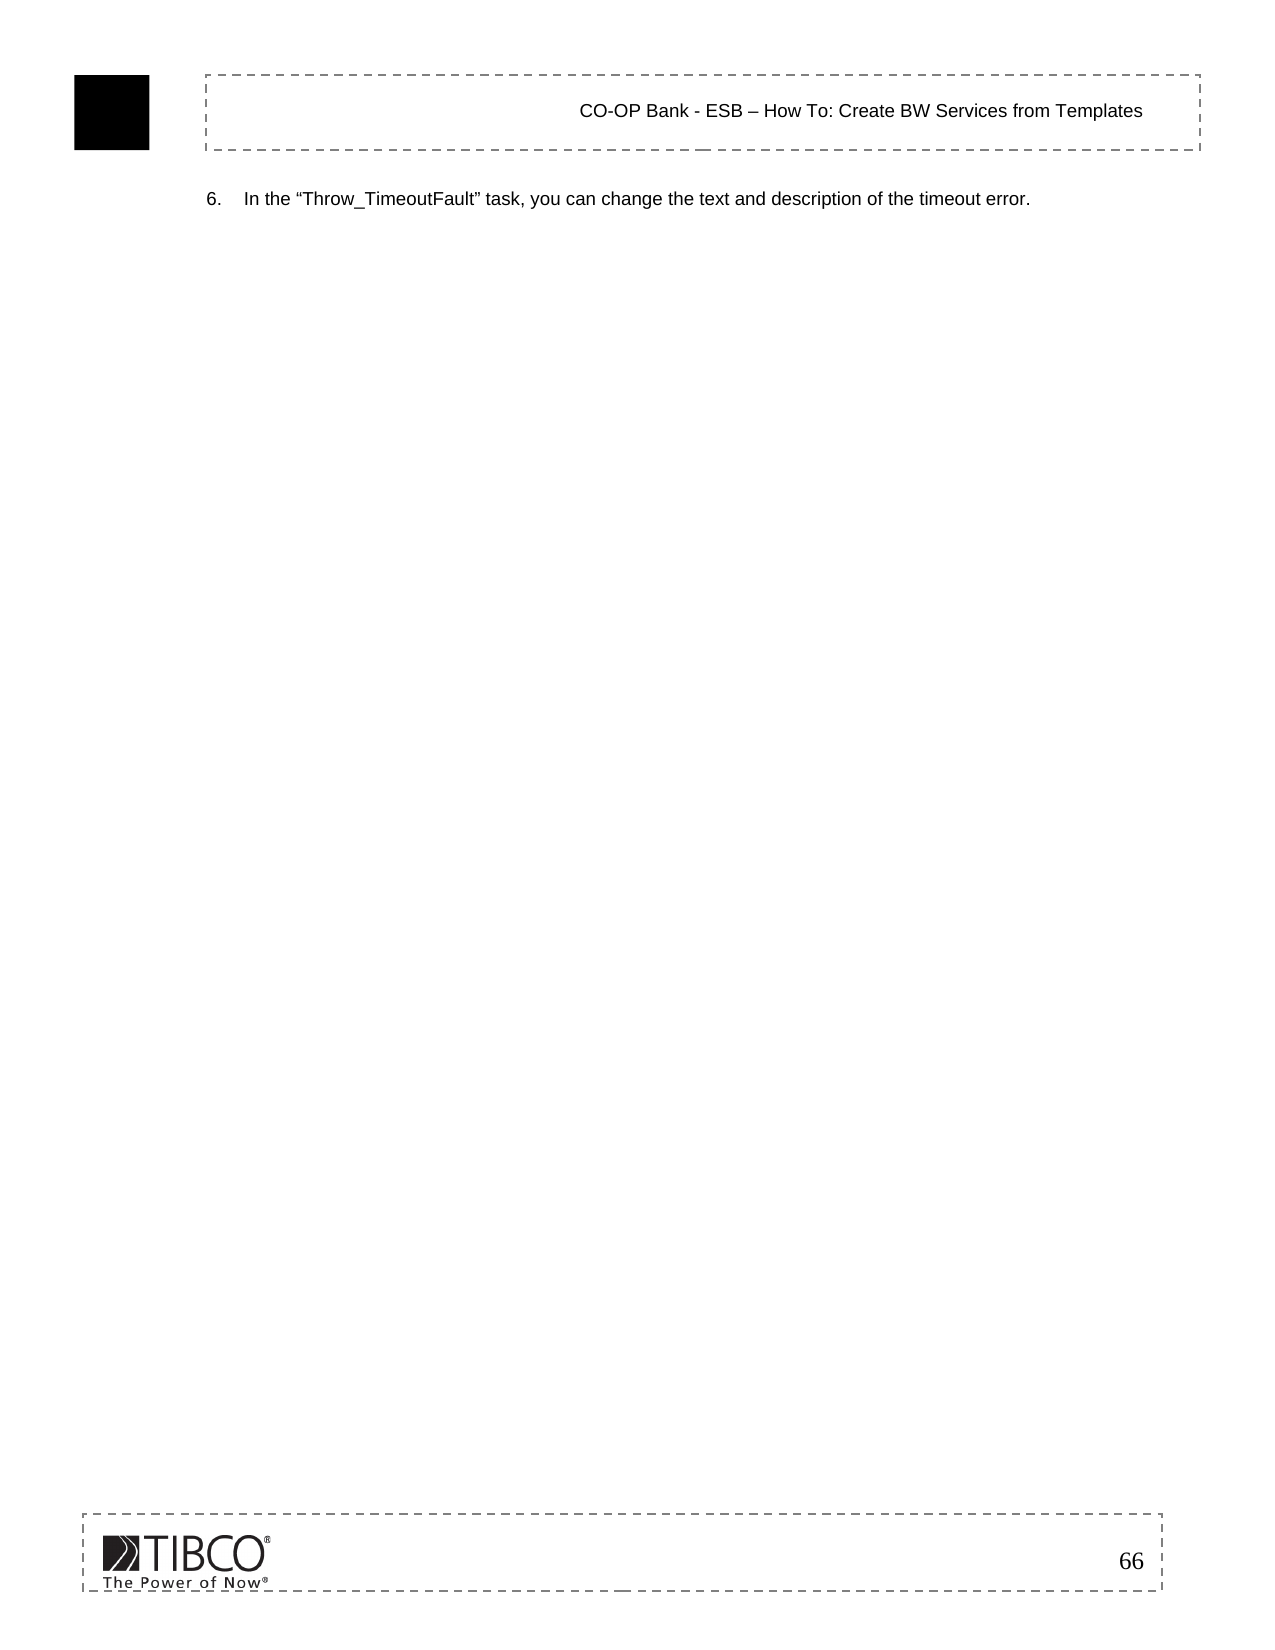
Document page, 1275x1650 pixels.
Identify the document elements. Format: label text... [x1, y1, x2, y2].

list In the “Throw_TimeoutFault” task, you can change the text and description of the timeout error. [206, 187, 1162, 209]
picture [103, 1535, 271, 1588]
